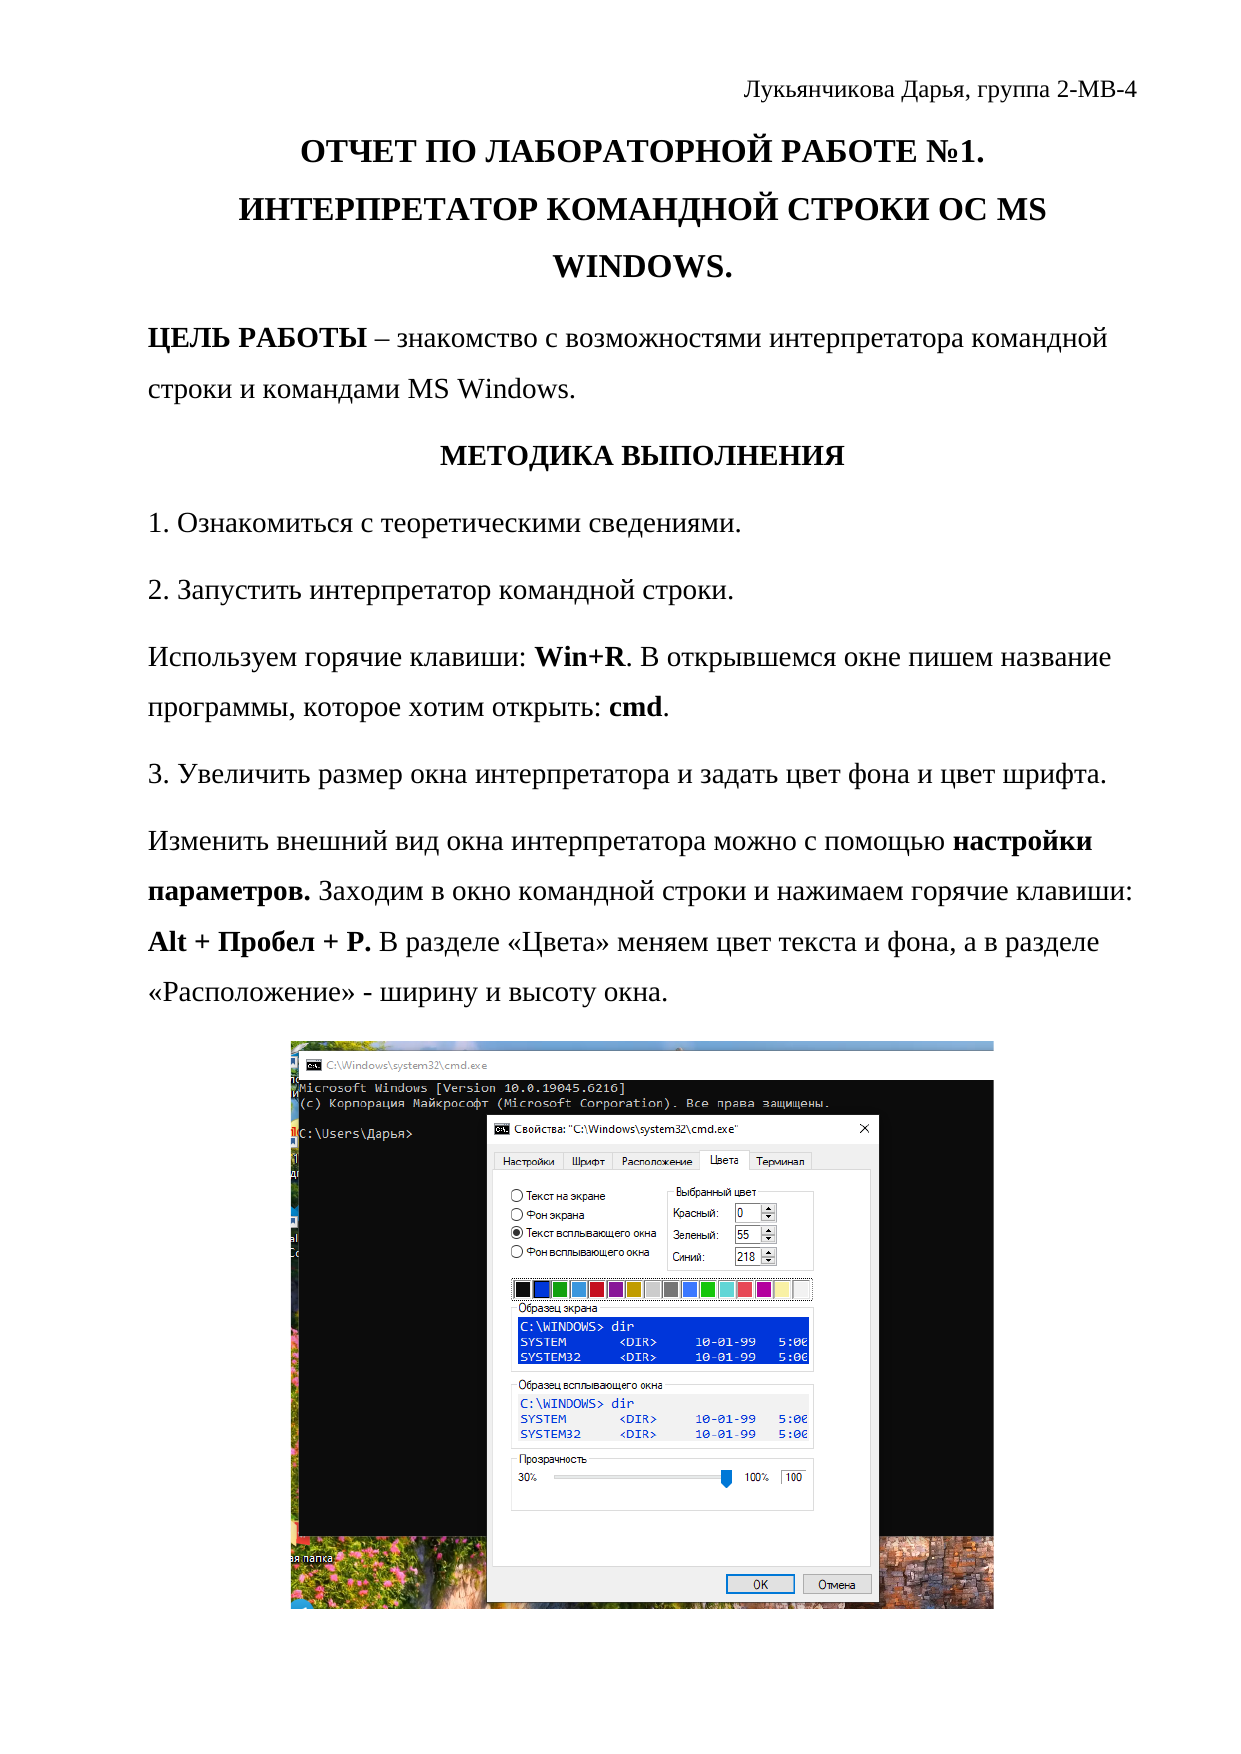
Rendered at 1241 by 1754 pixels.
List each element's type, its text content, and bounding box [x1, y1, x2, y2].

text ЦЕЛЬ РАБОТЫ – знакомство с возможностями интерпретатора командной строки и командами MS Windows. [148, 321, 1137, 404]
text 3. Увеличить размер окна интерпретатора и задать цвет фона и цвет шрифта. [148, 756, 1137, 789]
text МЕТОДИКА ВЫПОЛНЕНИЯ [148, 438, 1137, 471]
text 2. Запустить интерпретатор командной строки. [148, 572, 1137, 605]
picture [290, 1041, 994, 1609]
text 1. Ознакомиться с теоретическими сведениями. [148, 505, 1137, 538]
text Изменить внешний вид окна интерпретатора можно с помощью настройки параметров. Заходим в окно командной строки и нажимаем горячие клавиши: Alt + Пробел + P. В разделе «Цвета» меняем цвет текста и фона, а в разделе «Расположение» - ширину и высоту окна. [148, 823, 1137, 1007]
text ОТЧЕТ ПО ЛАБОРАТОРНОЙ РАБОТЕ №1. ИНТЕРПРЕТАТОР КОМАНДНОЙ СТРОКИ ОС MS WINDOWS. [148, 131, 1137, 285]
text Используем горячие клавиши: Win+R. В открывшемся окне пишем название программы, которое хотим открыть: cmd. [148, 639, 1137, 723]
